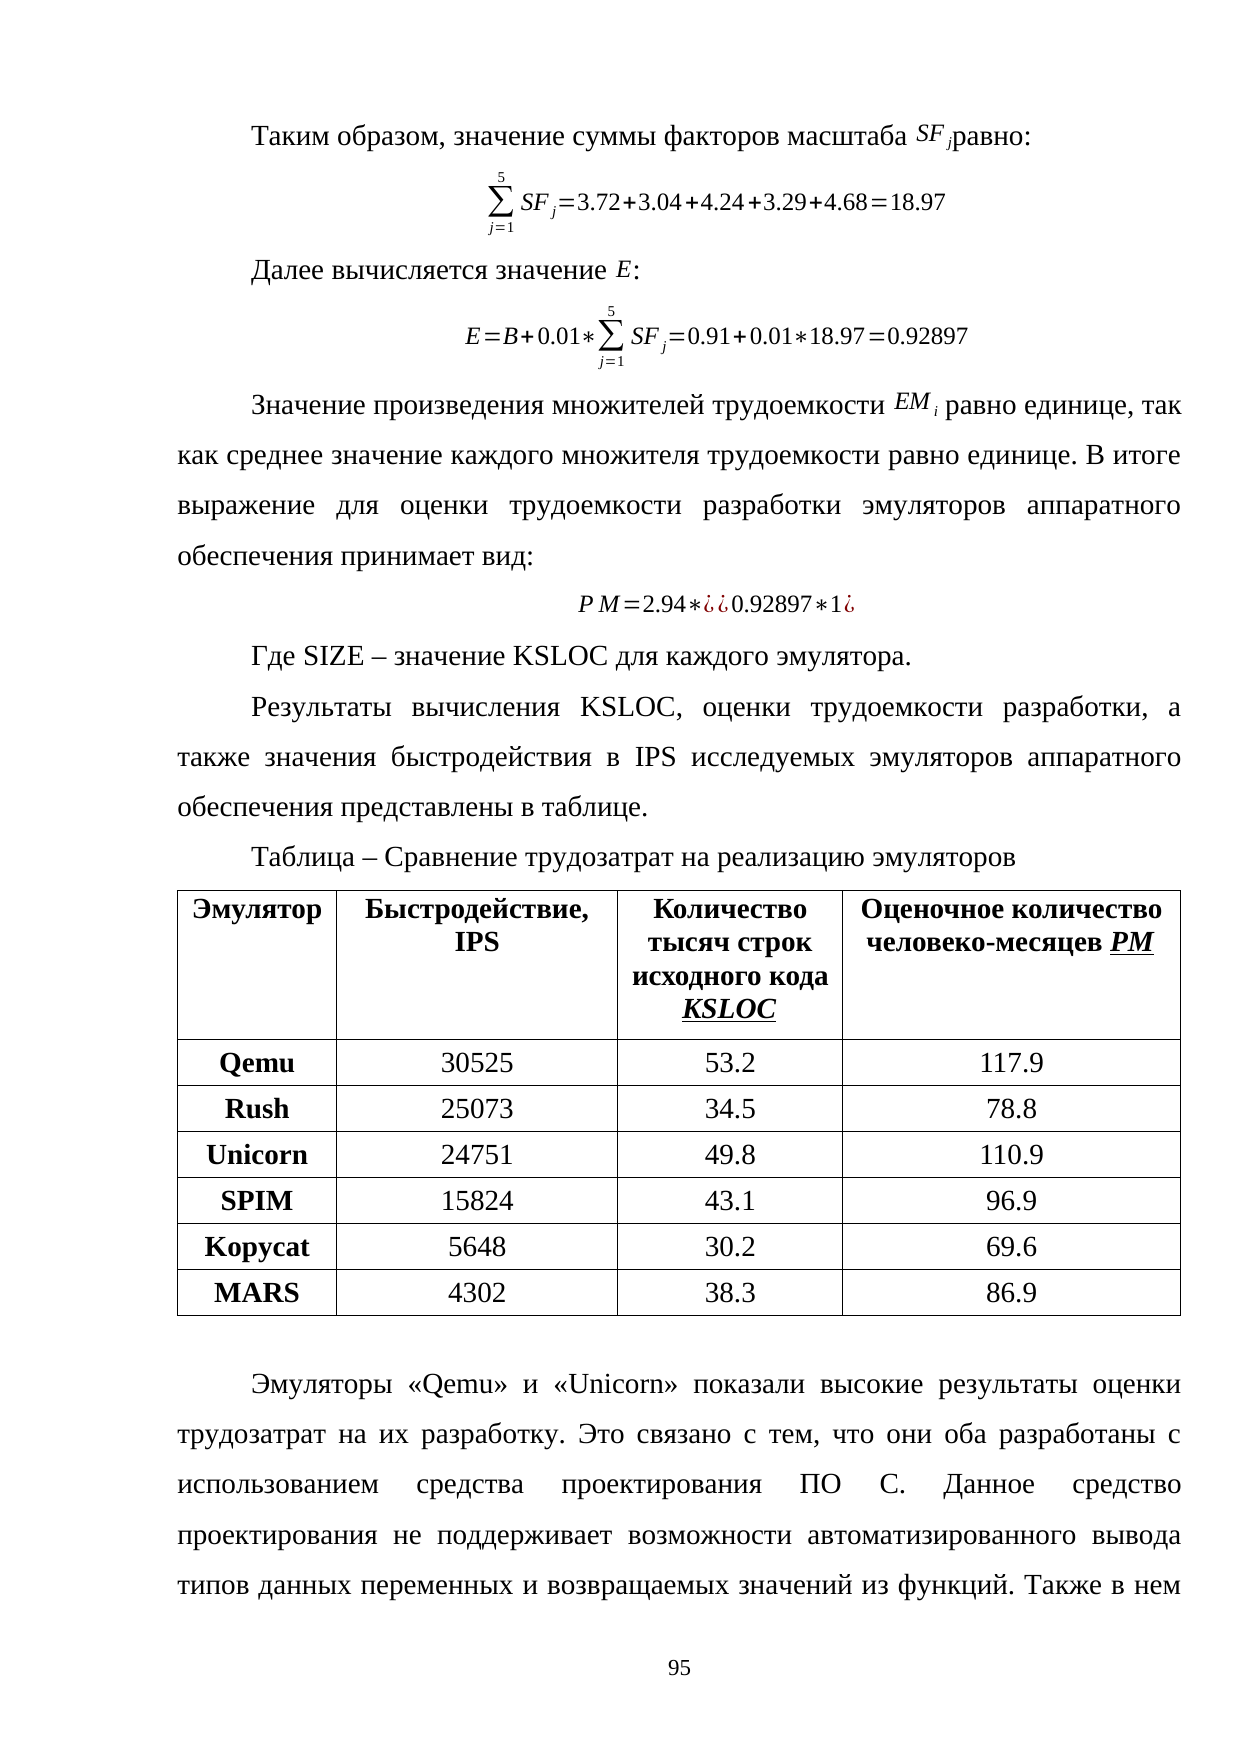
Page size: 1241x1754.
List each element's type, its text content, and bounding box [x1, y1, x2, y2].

table_cell SPIM [178, 1178, 336, 1223]
text Таким образом, значение суммы факторов масштаба равно: [177, 118, 1182, 152]
table_cell MARS [178, 1270, 336, 1314]
table_header Эмулятор [178, 891, 336, 1039]
table_cell 86.9 [843, 1270, 1180, 1314]
table_cell 30525 [337, 1040, 617, 1085]
table_cell 38.3 [618, 1270, 842, 1314]
table_cell 110.9 [843, 1132, 1180, 1177]
text Результаты вычисления KSLOC, оценки трудоемкости разработки, а также значения быстродействия в IPS исследуемых эмуляторов аппаратного обеспечения представлены в таблице. [177, 689, 1182, 823]
table_cell 15824 [337, 1178, 617, 1223]
text Где SIZE – значение KSLOC для каждого эмулятора. [177, 638, 1182, 672]
table_cell 53.2 [618, 1040, 842, 1085]
table_header Быстродействие, IPS [337, 891, 617, 1039]
table_cell Unicorn [178, 1132, 336, 1177]
table_cell 25073 [337, 1086, 617, 1131]
text Значение произведения множителей трудоемкости равно единице, так как среднее значение каждого множителя трудоемкости равно единице. В итоге выражение для оценки трудоемкости разработки эмуляторов аппаратного обеспечения принимает вид: [177, 387, 1182, 571]
table_cell Kopycat [178, 1224, 336, 1269]
table_cell 96.9 [843, 1178, 1180, 1223]
table_cell 43.1 [618, 1178, 842, 1223]
table_cell 49.8 [618, 1132, 842, 1177]
table_cell Rush [178, 1086, 336, 1131]
table_cell 78.8 [843, 1086, 1180, 1131]
table_cell Qemu [178, 1040, 336, 1085]
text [177, 1366, 1182, 1601]
table_header Количество тысяч строк исходного кода KSLOC [618, 891, 842, 1039]
text Таблица – Сравнение трудозатрат на реализацию эмуляторов [177, 839, 1182, 873]
table_cell 69.6 [843, 1224, 1180, 1269]
table_header Оценочное количество человеко-месяцев PM [843, 891, 1180, 1039]
table_cell 34.5 [618, 1086, 842, 1131]
table_cell 30.2 [618, 1224, 842, 1269]
table_cell 5648 [337, 1224, 617, 1269]
text Далее вычисляется значение : [177, 252, 1182, 286]
table_cell 24751 [337, 1132, 617, 1177]
table_cell 4302 [337, 1270, 617, 1314]
table_cell 117.9 [843, 1040, 1180, 1085]
